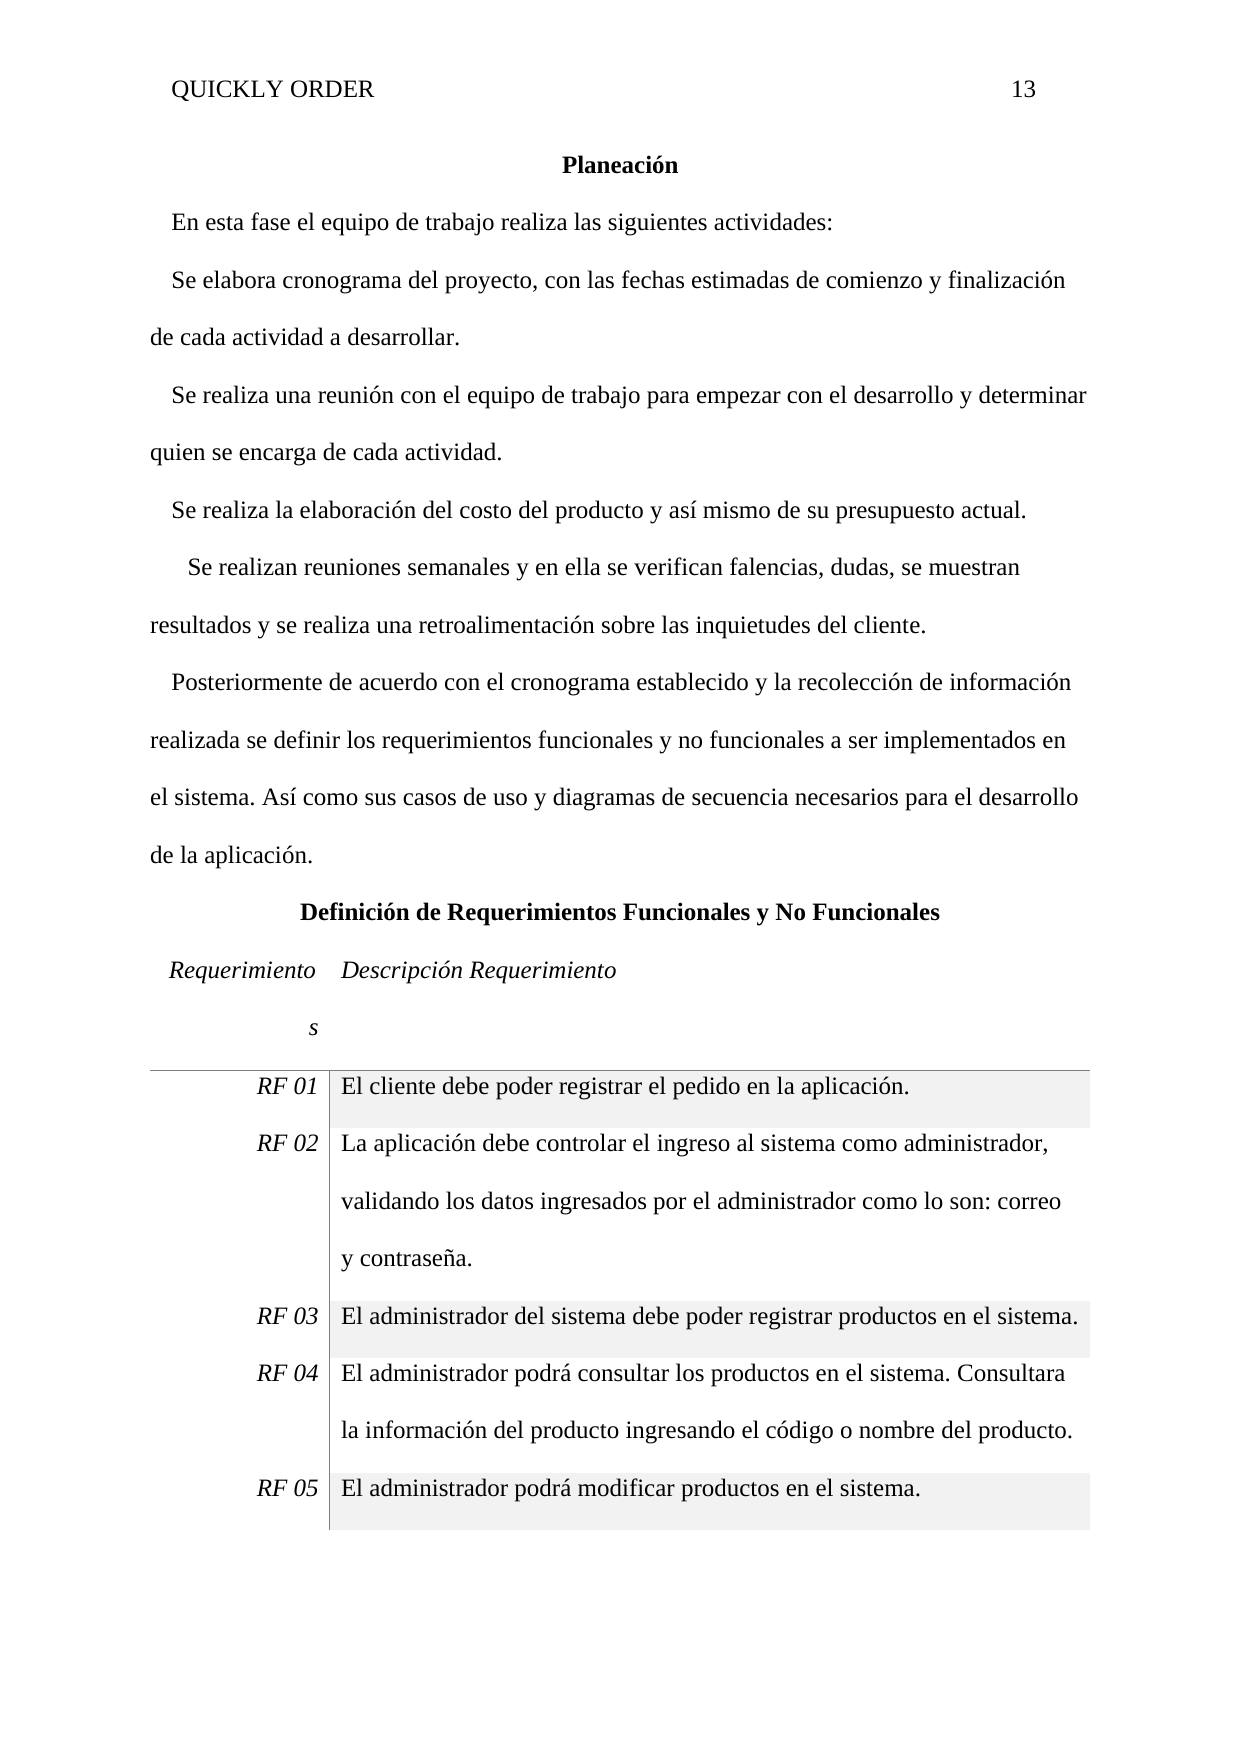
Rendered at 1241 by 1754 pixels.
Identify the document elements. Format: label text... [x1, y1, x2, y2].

text En esta fase el equipo de trabajo realiza las siguientes actividades: [150, 207, 1090, 236]
table_cell El administrador podrá modificar productos en el sistema. [330, 1473, 1090, 1530]
table_cell El cliente debe poder registrar el pedido en la aplicación. [330, 1071, 1090, 1128]
table_header Descripción Requerimiento [330, 955, 1090, 1070]
text Se realiza una reunión con el equipo de trabajo para empezar con el desarrollo y determinar quien se encarga de cada actividad. [150, 380, 1090, 466]
text Se realizan reuniones semanales y en ella se verifican falencias, dudas, se muestran resultados y se realiza una retroalimentación sobre las inquietudes del cliente. [150, 552, 1090, 639]
table_cell RF 04 [150, 1358, 329, 1473]
text Se elabora cronograma del proyecto, con las fechas estimadas de comienzo y finalización de cada actividad a desarrollar. [150, 265, 1090, 351]
table_cell RF 03 [150, 1301, 329, 1358]
table_cell El administrador podrá consultar los productos en el sistema. Consultara la información del producto ingresando el código o nombre del producto. [330, 1358, 1090, 1473]
subtitle Planeación [150, 150, 1090, 179]
table_cell RF 02 [150, 1128, 329, 1301]
subtitle Definición de Requerimientos Funcionales y No Funcionales [150, 897, 1090, 926]
text Posteriormente de acuerdo con el cronograma establecido y la recolección de información realizada se definir los requerimientos funcionales y no funcionales a ser implementados en el sistema. Así como sus casos de uso y diagramas de secuencia necesarios para el desarrollo de la aplicación. [150, 667, 1090, 869]
table_cell La aplicación debe controlar el ingreso al sistema como administrador, validando los datos ingresados por el administrador como lo son: correo y contraseña. [330, 1128, 1090, 1301]
table_cell RF 05 [150, 1473, 329, 1530]
text Se realiza la elaboración del costo del producto y así mismo de su presupuesto actual. [150, 495, 1090, 524]
table_cell El administrador del sistema debe poder registrar productos en el sistema. [330, 1301, 1090, 1358]
table_cell RF 01 [150, 1071, 329, 1128]
table_header Requerimientos [150, 955, 329, 1070]
